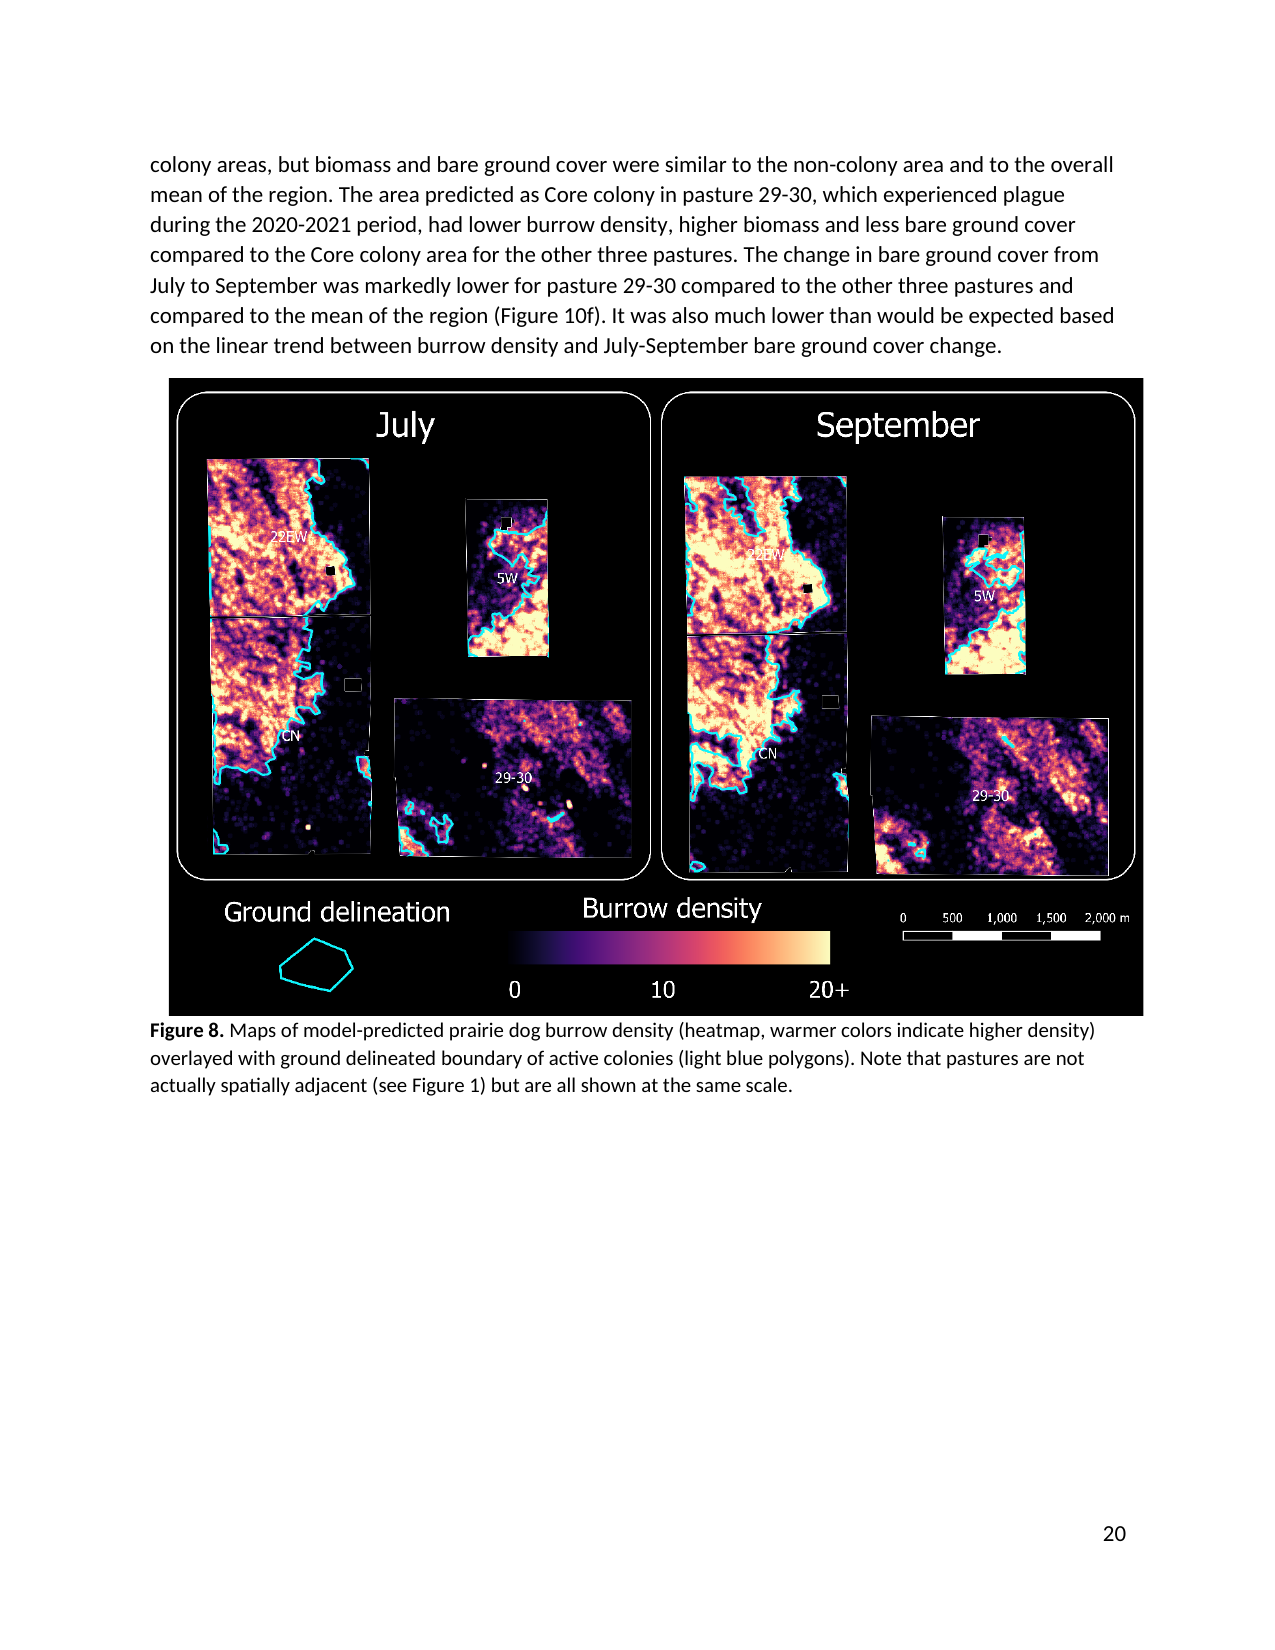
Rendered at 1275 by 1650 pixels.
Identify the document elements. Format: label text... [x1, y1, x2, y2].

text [150, 150, 1125, 359]
text Figure 8. Maps of model-predicted prairie dog burrow density (heatmap, warmer colors indicate higher density) overlayed with ground delineated boundary of active colonies (light blue polygons). Note that pastures are not actually spatially adjacent (see Figure 1) but are all shown at the same scale. [150, 378, 1125, 1098]
